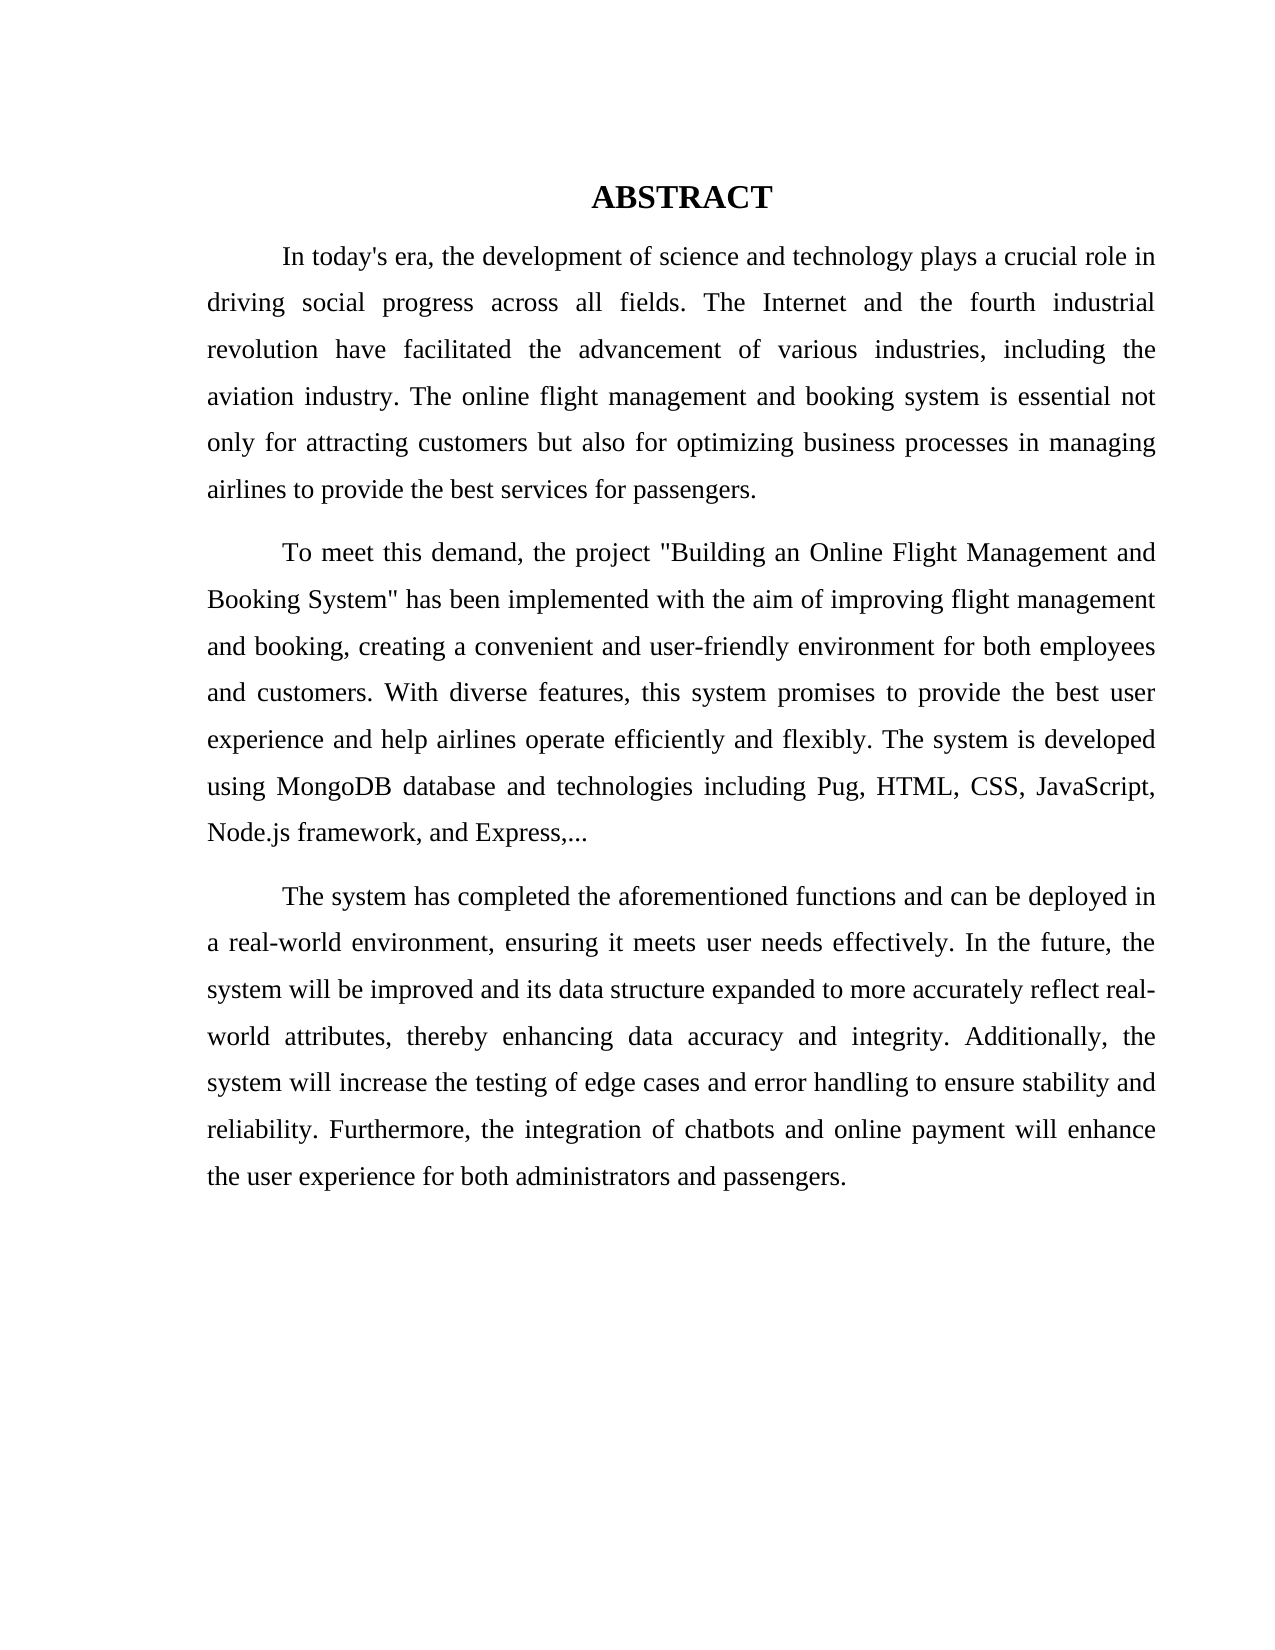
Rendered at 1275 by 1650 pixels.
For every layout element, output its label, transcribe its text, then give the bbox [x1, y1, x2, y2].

text In today's era, the development of science and technology plays a crucial role in driving social progress across all fields. The Internet and the fourth industrial revolution have facilitated the advancement of various industries, including the aviation industry. The online flight management and booking system is essential not only for attracting customers but also for optimizing business processes in managing airlines to provide the best services for passengers. [207, 240, 1157, 504]
text ABSTRACT [207, 177, 1157, 216]
text To meet this demand, the project "Building an Online Flight Management and Booking System" has been implemented with the aim of improving flight management and booking, creating a convenient and user-friendly environment for both employees and customers. With diverse features, this system promises to provide the best user experience and help airlines operate efficiently and flexibly. The system is developed using MongoDB database and technologies including Pug, HTML, CSS, JavaScript, Node.js framework, and Express,... [207, 536, 1157, 848]
text The system has completed the aforementioned functions and can be deployed in a real-world environment, ensuring it meets user needs effectively. In the future, the system will be improved and its data structure expanded to more accurately reflect real-world attributes, thereby enhancing data accuracy and integrity. Additionally, the system will increase the testing of edge cases and error handling to ensure stability and reliability. Furthermore, the integration of chatbots and online payment will enhance the user experience for both administrators and passengers. [207, 880, 1157, 1191]
